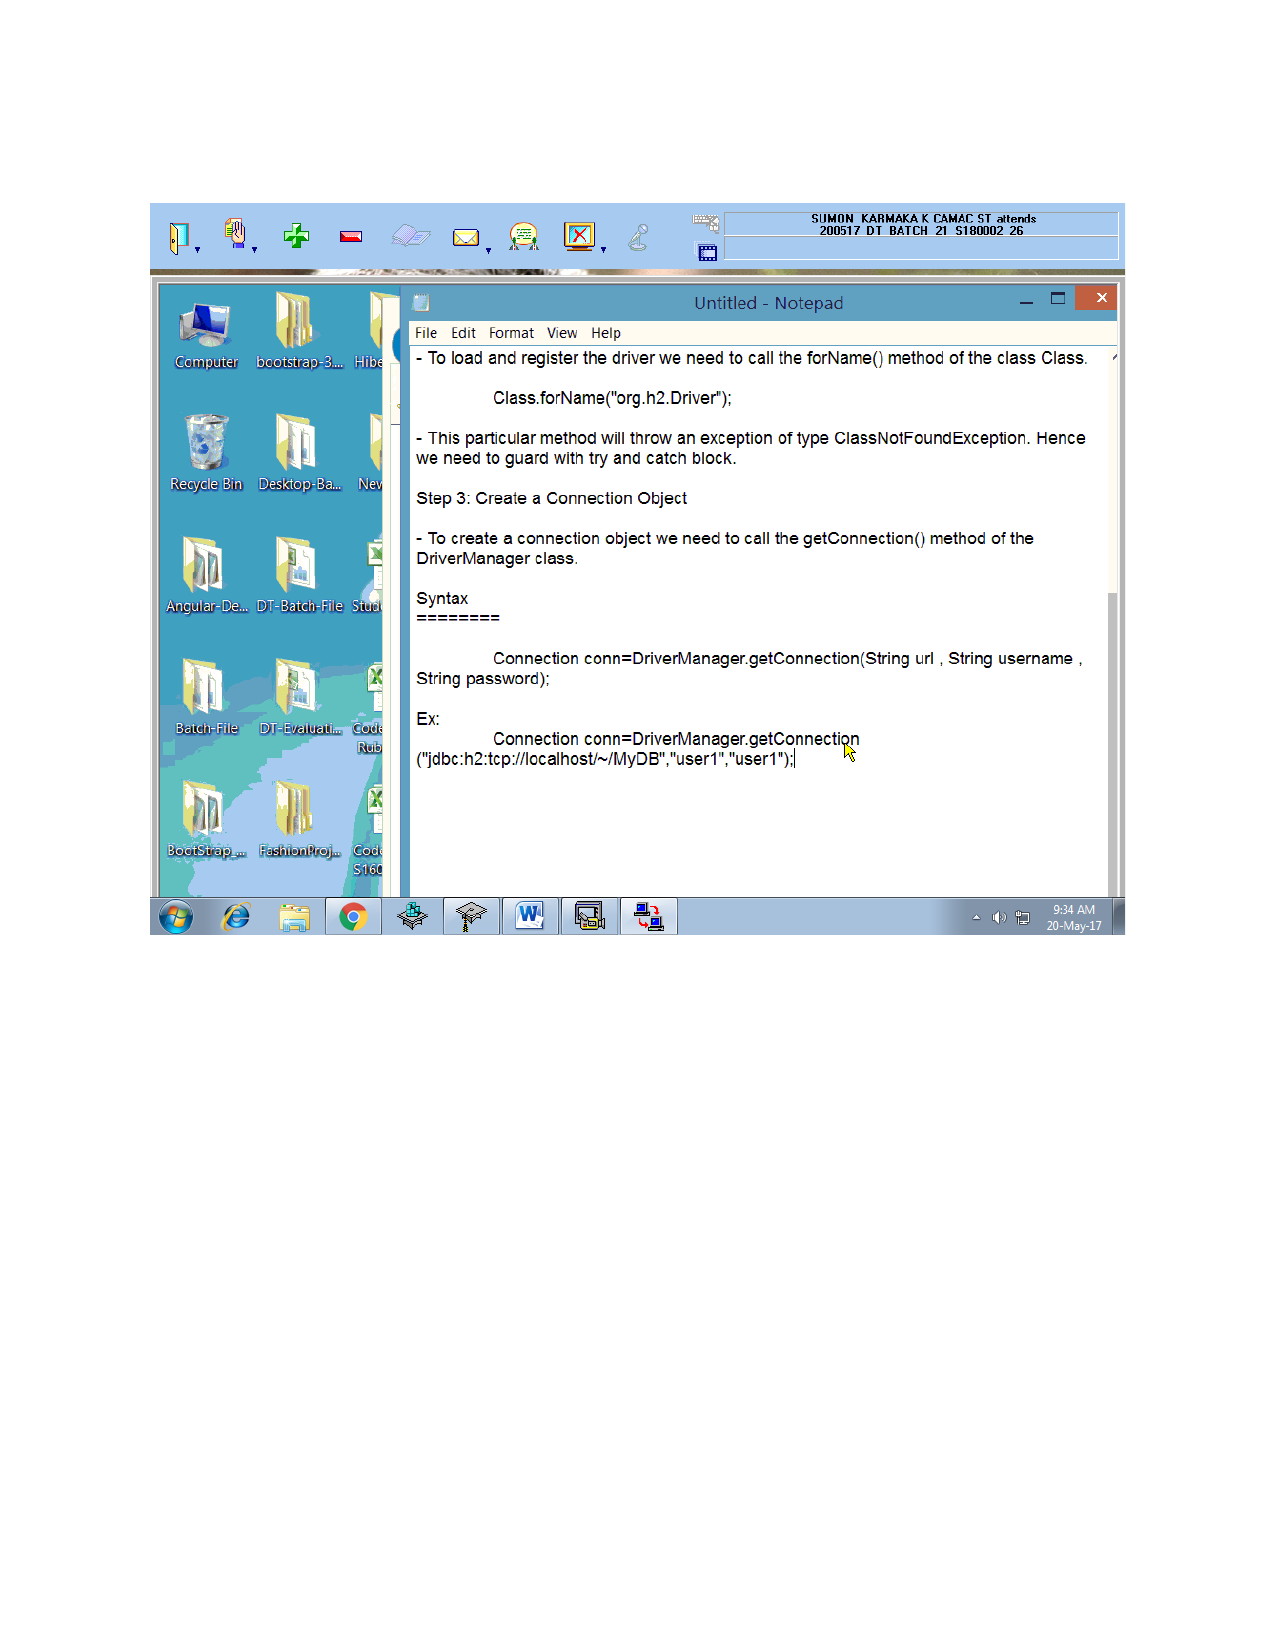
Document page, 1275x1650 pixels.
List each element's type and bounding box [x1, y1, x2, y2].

picture [150, 203, 1125, 935]
